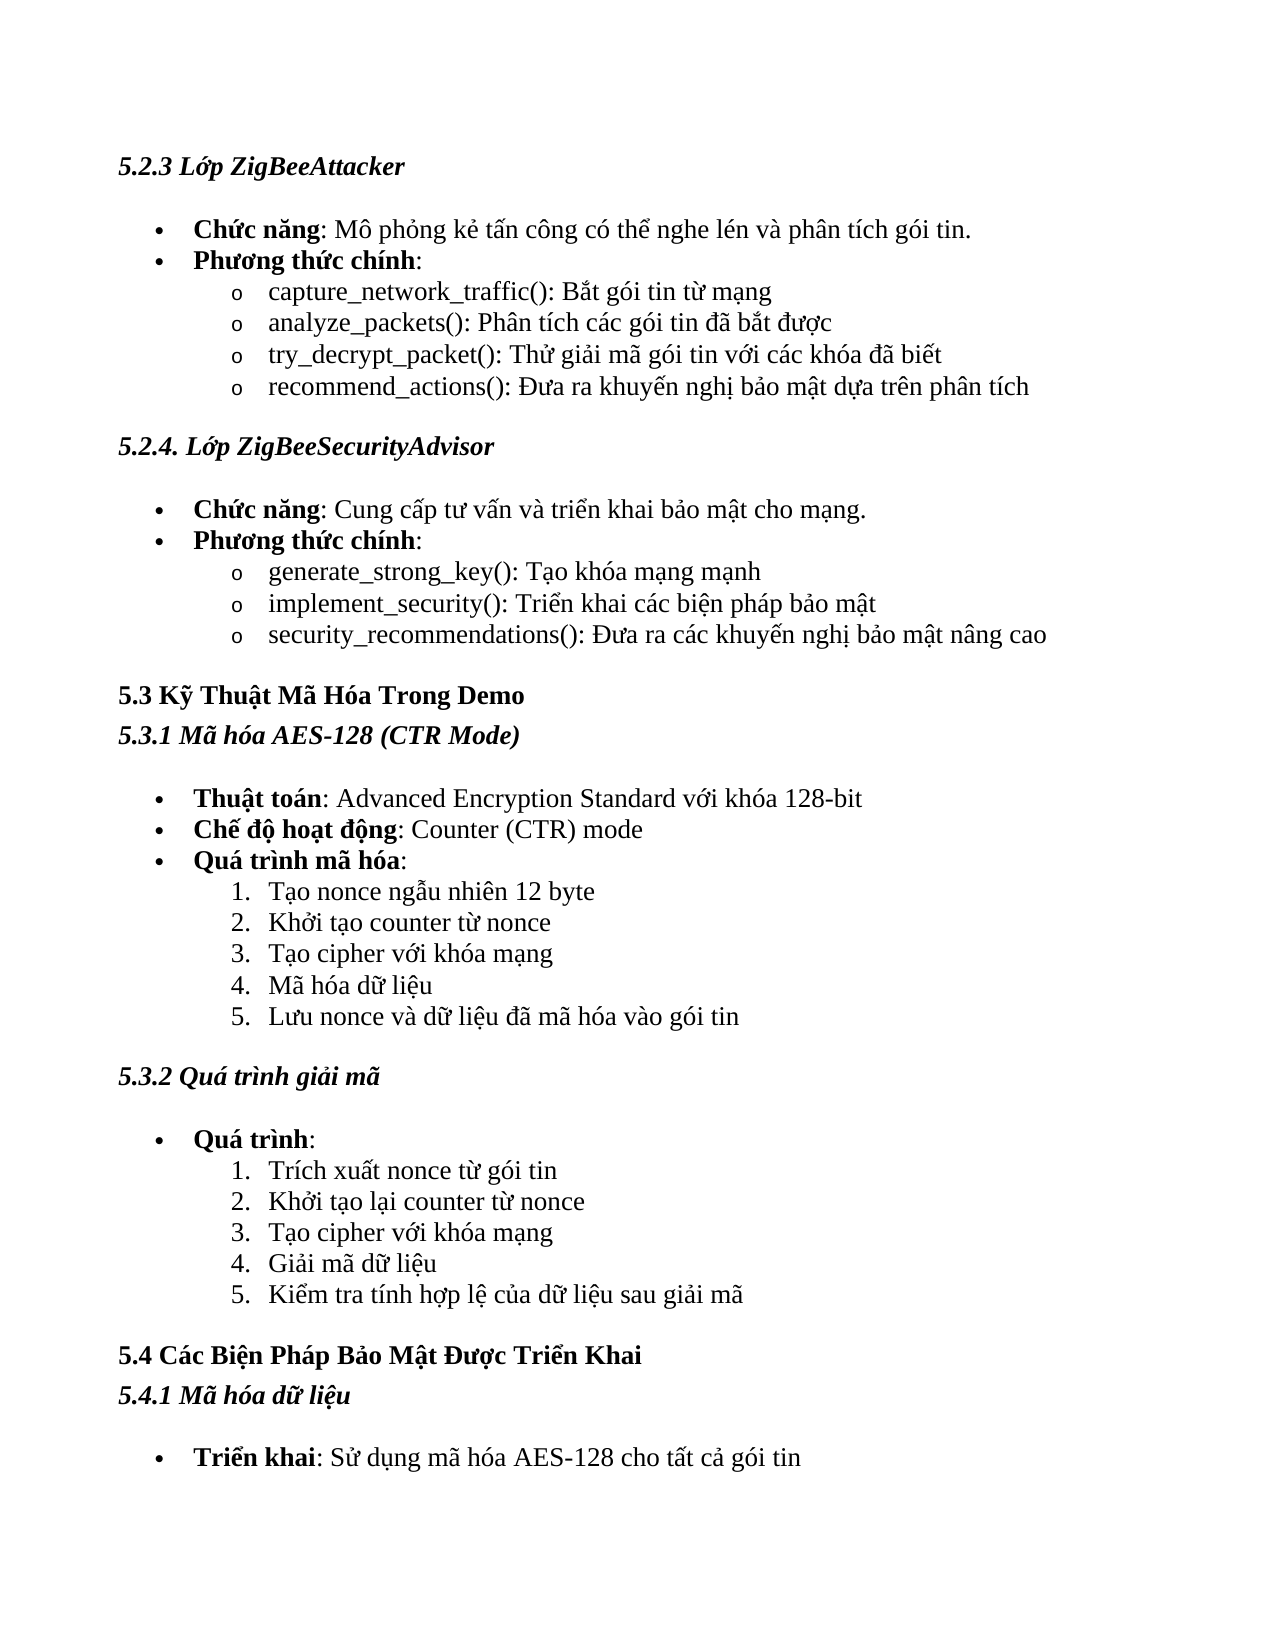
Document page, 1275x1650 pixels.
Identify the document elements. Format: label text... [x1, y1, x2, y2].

list Tạo nonce ngẫu nhiên 12 byte [231, 875, 1125, 906]
subtitle 5.4 Các Biện Pháp Bảo Mật Được Triển Khai [118, 1339, 1125, 1370]
list Triển khai: Sử dụng mã hóa AES-128 cho tất cả gói tin [156, 1442, 1125, 1473]
list Trích xuất nonce từ gói tin [231, 1154, 1125, 1185]
list Chế độ hoạt động: Counter (CTR) mode [156, 813, 1125, 844]
subtitle 5.2.3 Lớp ZigBeeAttacker [118, 150, 1125, 181]
list Thuật toán: Advanced Encryption Standard với khóa 128-bit [156, 782, 1125, 813]
list Lưu nonce và dữ liệu đã mã hóa vào gói tin [231, 1000, 1125, 1031]
list generate_strong_key(): Tạo khóa mạng mạnh [231, 555, 1125, 587]
list implement_security(): Triển khai các biện pháp bảo mật [231, 587, 1125, 618]
subtitle 5.2.4. Lớp ZigBeeSecurityAdvisor [118, 430, 1125, 462]
list Giải mã dữ liệu [231, 1247, 1125, 1279]
subtitle 5.4.1 Mã hóa dữ liệu [118, 1379, 1125, 1410]
list capture_network_traffic(): Bắt gói tin từ mạng [231, 275, 1125, 307]
subtitle 5.3.1 Mã hóa AES-128 (CTR Mode) [118, 719, 1125, 750]
list analyze_packets(): Phân tích các gói tin đã bắt được [231, 307, 1125, 338]
list Khởi tạo lại counter từ nonce [231, 1185, 1125, 1216]
list recommend_actions(): Đưa ra khuyến nghị bảo mật dựa trên phân tích [231, 370, 1125, 401]
list security_recommendations(): Đưa ra các khuyến nghị bảo mật nâng cao [231, 618, 1125, 650]
list Phương thức chính: [156, 524, 1125, 555]
list Tạo cipher với khóa mạng [231, 1216, 1125, 1247]
list Mã hóa dữ liệu [231, 969, 1125, 1000]
list Tạo cipher với khóa mạng [231, 938, 1125, 969]
subtitle 5.3 Kỹ Thuật Mã Hóa Trong Demo [118, 679, 1125, 710]
subtitle 5.3.2 Quá trình giải mã [118, 1060, 1125, 1091]
list Phương thức chính: [156, 244, 1125, 275]
list Khởi tạo counter từ nonce [231, 906, 1125, 938]
list Chức năng: Mô phỏng kẻ tấn công có thể nghe lén và phân tích gói tin. [156, 213, 1125, 244]
list Quá trình mã hóa: [156, 844, 1125, 875]
list try_decrypt_packet(): Thử giải mã gói tin với các khóa đã biết [231, 338, 1125, 370]
list Chức năng: Cung cấp tư vấn và triển khai bảo mật cho mạng. [156, 493, 1125, 524]
list Quá trình: [156, 1123, 1125, 1154]
list Kiểm tra tính hợp lệ của dữ liệu sau giải mã [231, 1279, 1125, 1310]
